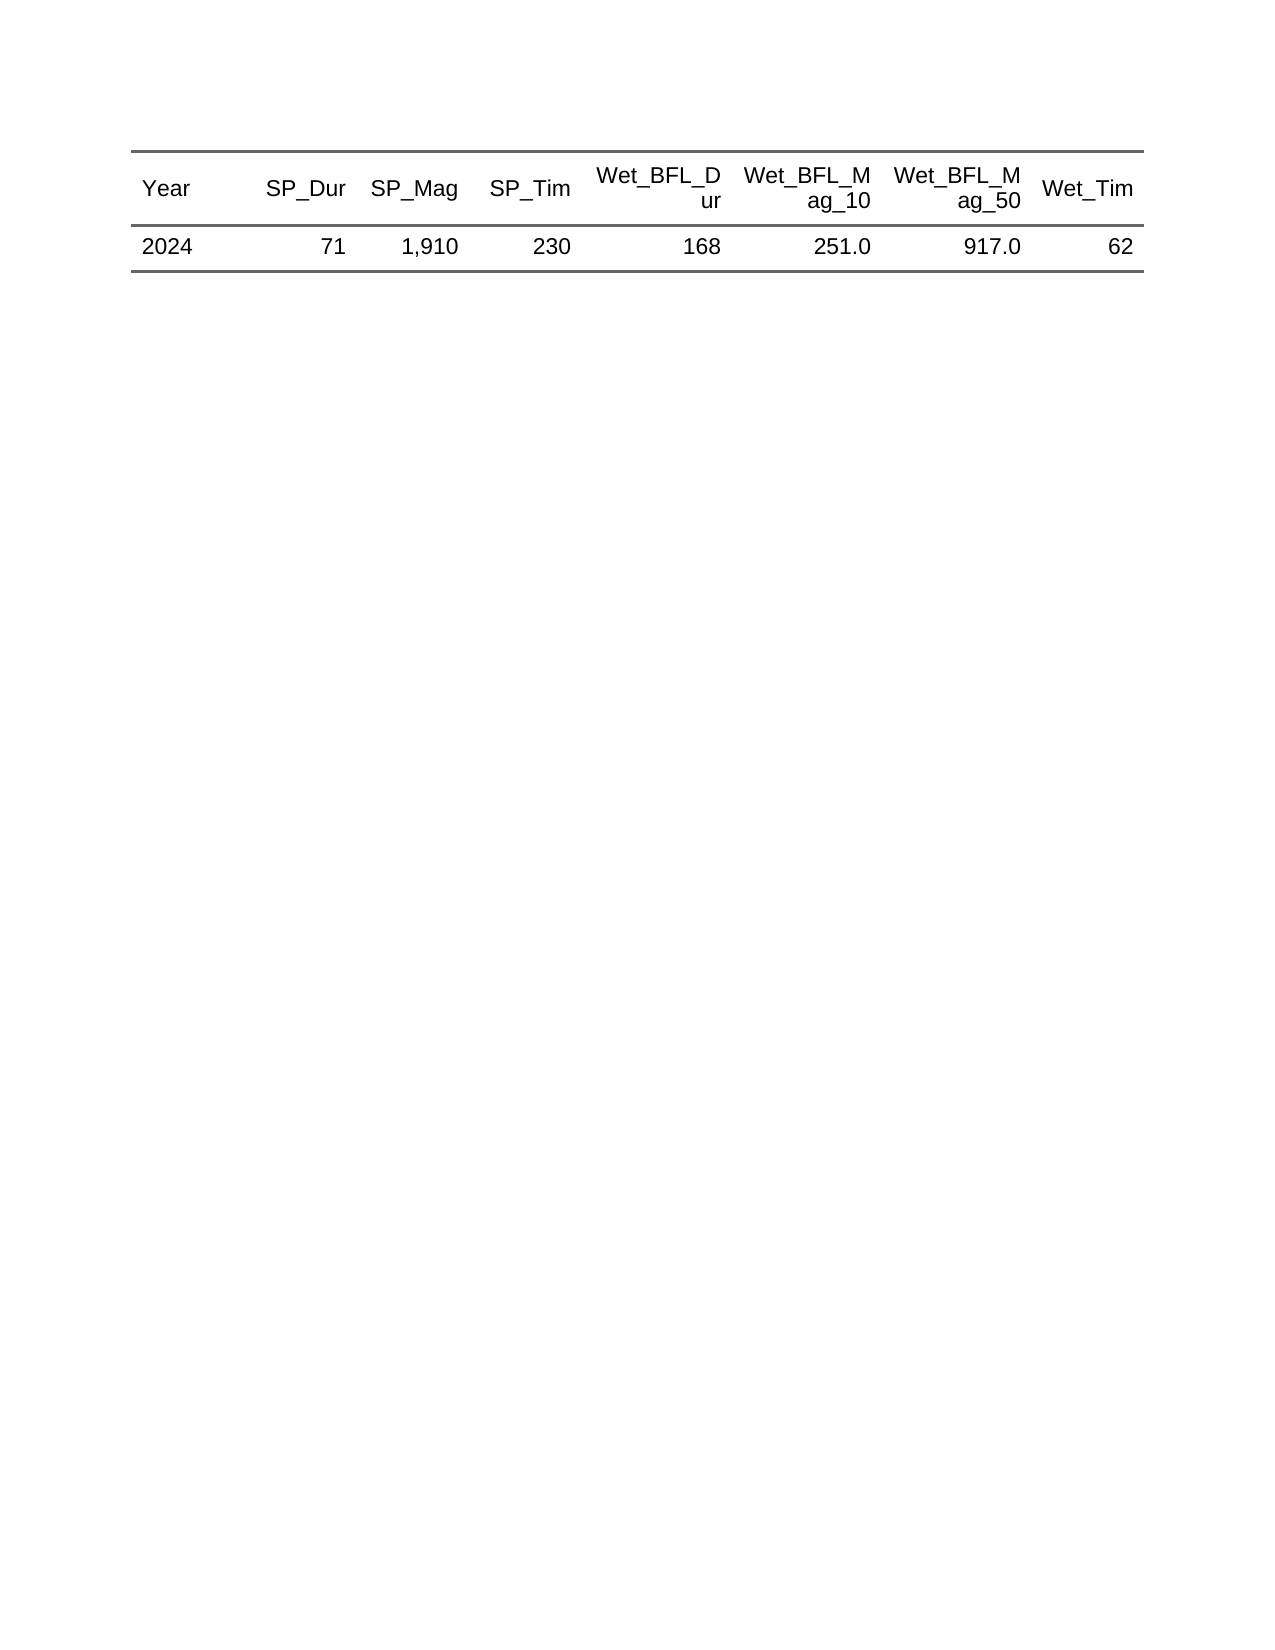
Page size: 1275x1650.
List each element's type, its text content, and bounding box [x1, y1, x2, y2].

table_header SP_Dur [244, 153, 356, 224]
table_header Wet_Tim [1031, 153, 1144, 224]
table_header Wet_BFL_Mag_10 [731, 153, 881, 224]
table_header SP_Tim [469, 153, 581, 224]
table_header Year [131, 153, 244, 224]
table_header Wet_BFL_Mag_50 [881, 153, 1031, 224]
table_header Wet_BFL_Dur [581, 153, 731, 224]
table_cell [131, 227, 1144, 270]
table_header SP_Mag [356, 153, 469, 224]
